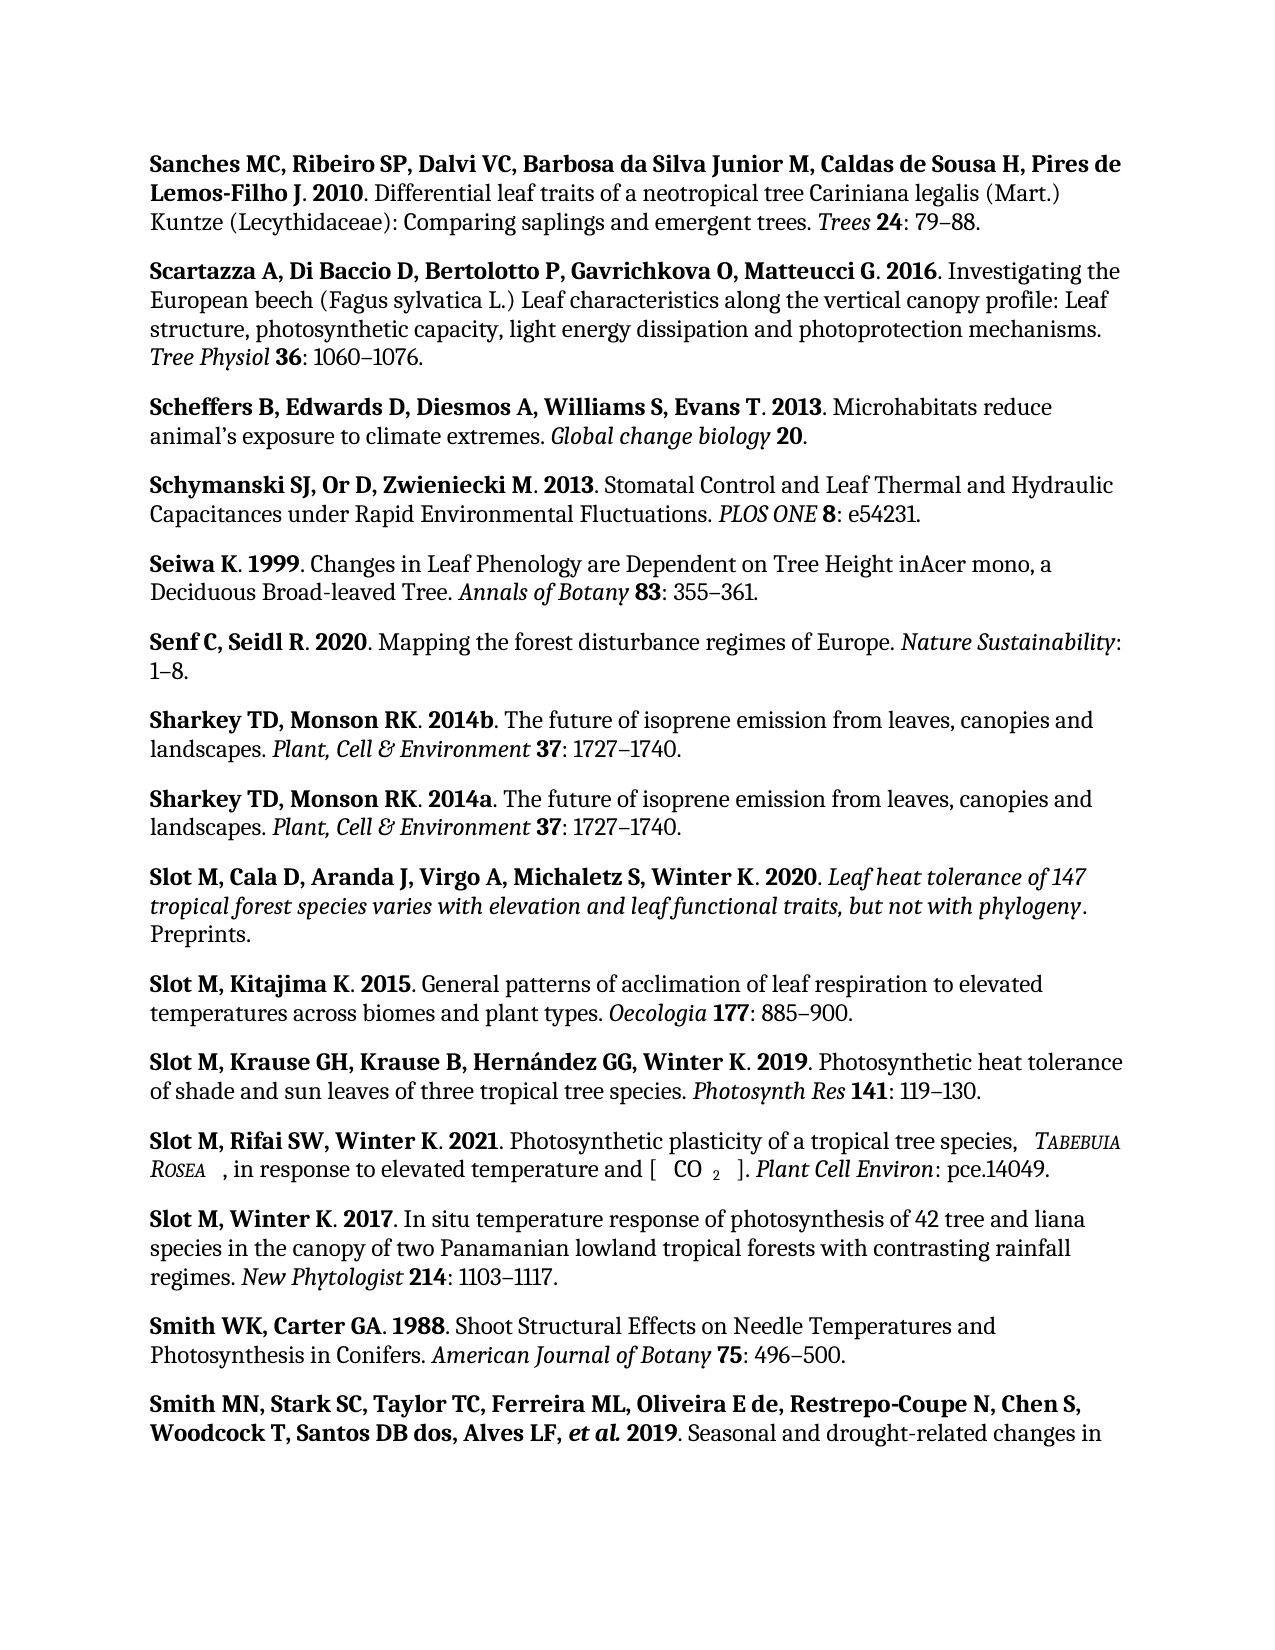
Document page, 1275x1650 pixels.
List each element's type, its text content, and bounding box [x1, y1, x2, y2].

text Sanches MC, Ribeiro SP, Dalvi VC, Barbosa da Silva Junior M, Caldas de Sousa H, Pires de Lemos-Filho J. 2010. Differential leaf traits of a neotropical tree Cariniana legalis (Mart.) Kuntze (Lecythidaceae): Comparing saplings and emergent trees. Trees 24: 79–88. [150, 150, 1125, 236]
text Slot M, Rifai SW, Winter K. 2021. Photosynthetic plasticity of a tropical tree species, Tabebuia Rosea , in response to elevated temperature and [ CO 2 ]. Plant Cell Environ: pce.14049. [150, 1127, 1125, 1184]
text Slot M, Krause GH, Krause B, Hernández GG, Winter K. 2019. Photosynthetic heat tolerance of shade and sun leaves of three tropical tree species. Photosynth Res 141: 119–130. [150, 1048, 1125, 1106]
text Slot M, Kitajima K. 2015. General patterns of acclimation of leaf respiration to elevated temperatures across biomes and plant types. Oecologia 177: 885–900. [150, 970, 1125, 1027]
text Senf C, Seidl R. 2020. Mapping the forest disturbance regimes of Europe. Nature Sustainability: 1–8. [150, 628, 1125, 685]
text Slot M, Winter K. 2017. In situ temperature response of photosynthesis of 42 tree and liana species in the canopy of two Panamanian lowland tropical forests with contrasting rainfall regimes. New Phytologist 214: 1103–1117. [150, 1205, 1125, 1291]
text Smith WK, Carter GA. 1988. Shoot Structural Effects on Needle Temperatures and Photosynthesis in Conifers. American Journal of Botany 75: 496–500. [150, 1312, 1125, 1369]
text Sharkey TD, Monson RK. 2014a. The future of isoprene emission from leaves, canopies and landscapes. Plant, Cell & Environment 37: 1727–1740. [150, 784, 1125, 842]
text Schymanski SJ, Or D, Zwieniecki M. 2013. Stomatal Control and Leaf Thermal and Hydraulic Capacitances under Rapid Environmental Fluctuations. PLOS ONE 8: e54231. [150, 471, 1125, 529]
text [150, 1390, 1125, 1448]
text Scheffers B, Edwards D, Diesmos A, Williams S, Evans T. 2013. Microhabitats reduce animal’s exposure to climate extremes. Global change biology 20. [150, 393, 1125, 450]
text Slot M, Cala D, Aranda J, Virgo A, Michaletz S, Winter K. 2020. Leaf heat tolerance of 147 tropical forest species varies with elevation and leaf functional traits, but not with phylogeny. Preprints. [150, 863, 1125, 949]
text Sharkey TD, Monson RK. 2014b. The future of isoprene emission from leaves, canopies and landscapes. Plant, Cell & Environment 37: 1727–1740. [150, 706, 1125, 764]
text Scartazza A, Di Baccio D, Bertolotto P, Gavrichkova O, Matteucci G. 2016. Investigating the European beech (Fagus sylvatica L.) Leaf characteristics along the vertical canopy profile: Leaf structure, photosynthetic capacity, light energy dissipation and photoprotection mechanisms. Tree Physiol 36: 1060–1076. [150, 257, 1125, 372]
text Seiwa K. 1999. Changes in Leaf Phenology are Dependent on Tree Height inAcer mono, a Deciduous Broad-leaved Tree. Annals of Botany 83: 355–361. [150, 549, 1125, 607]
